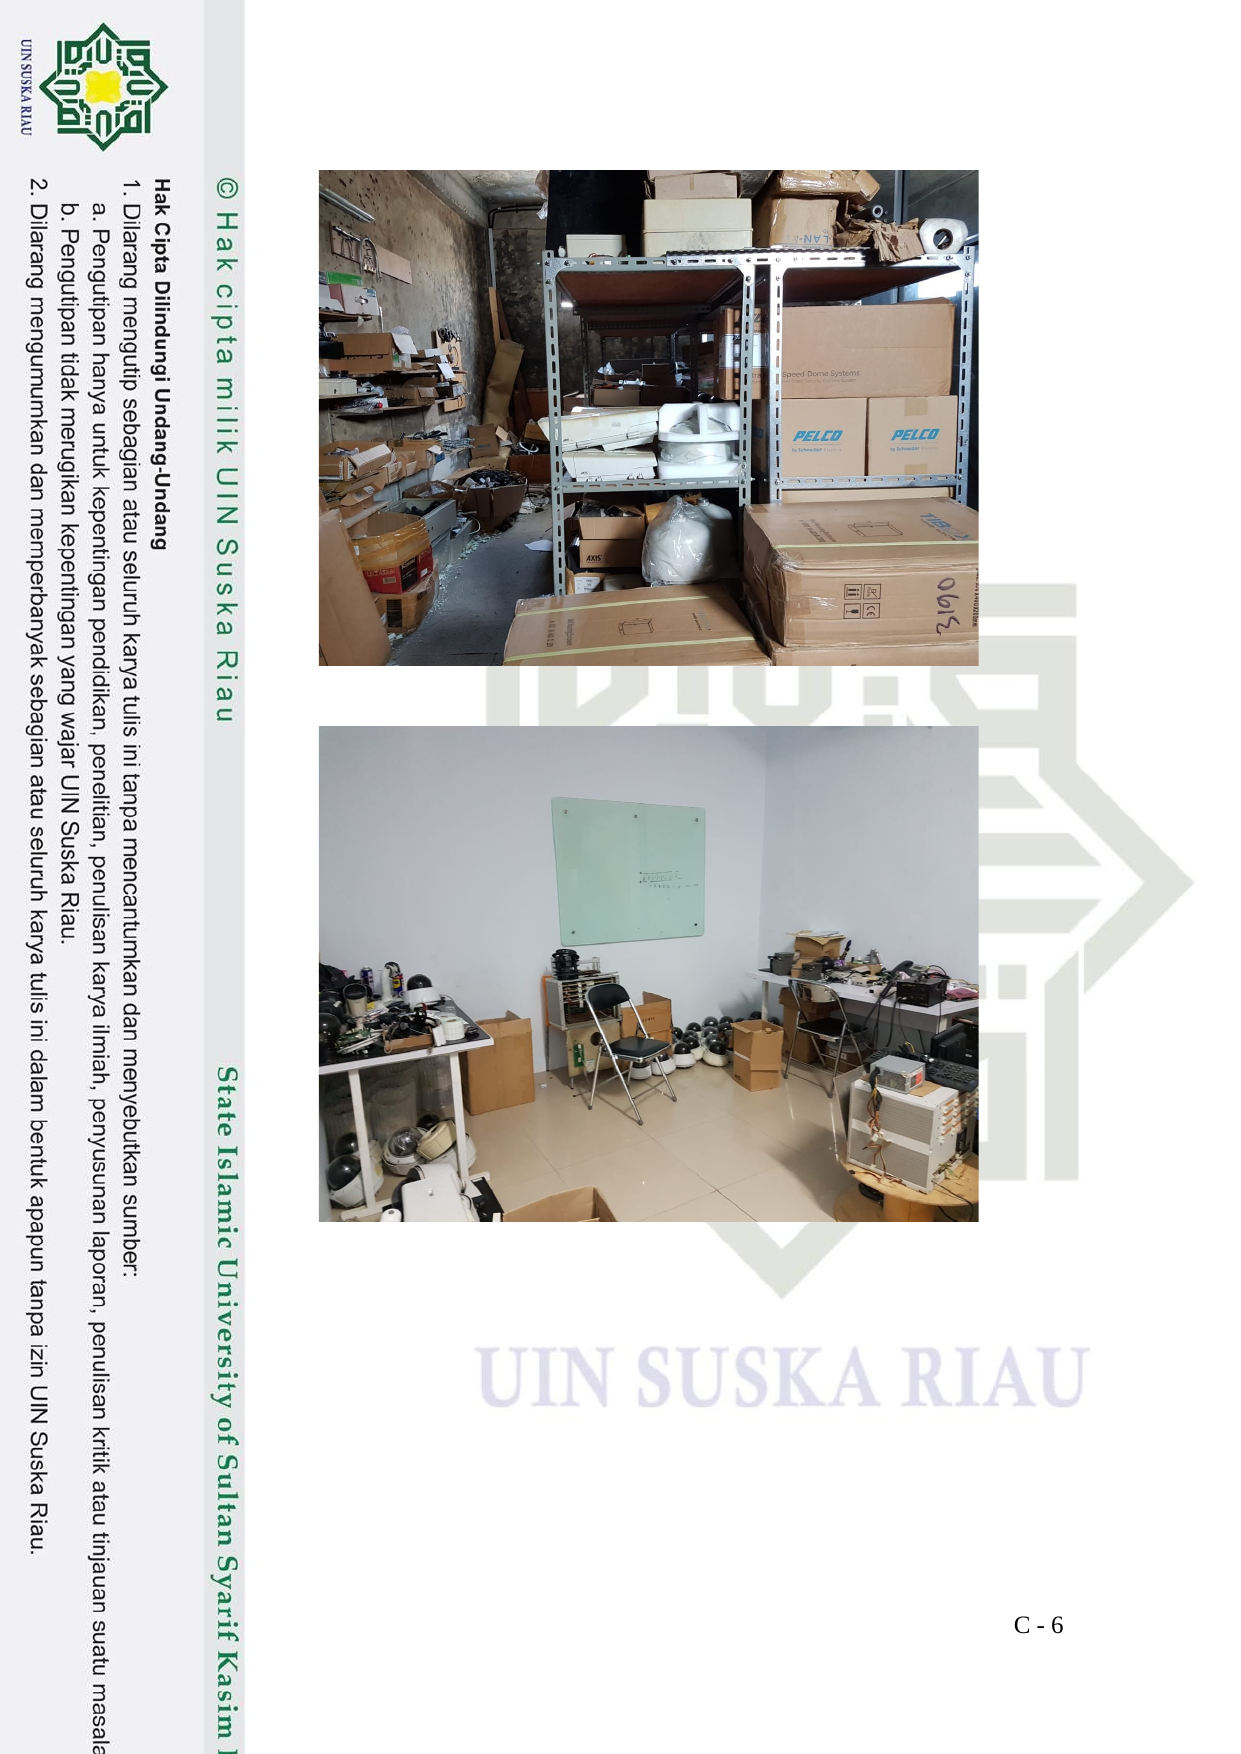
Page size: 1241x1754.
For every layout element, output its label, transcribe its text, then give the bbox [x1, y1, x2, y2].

picture [0, 0, 1198, 1754]
text C - 6 [228, 1610, 1063, 1639]
